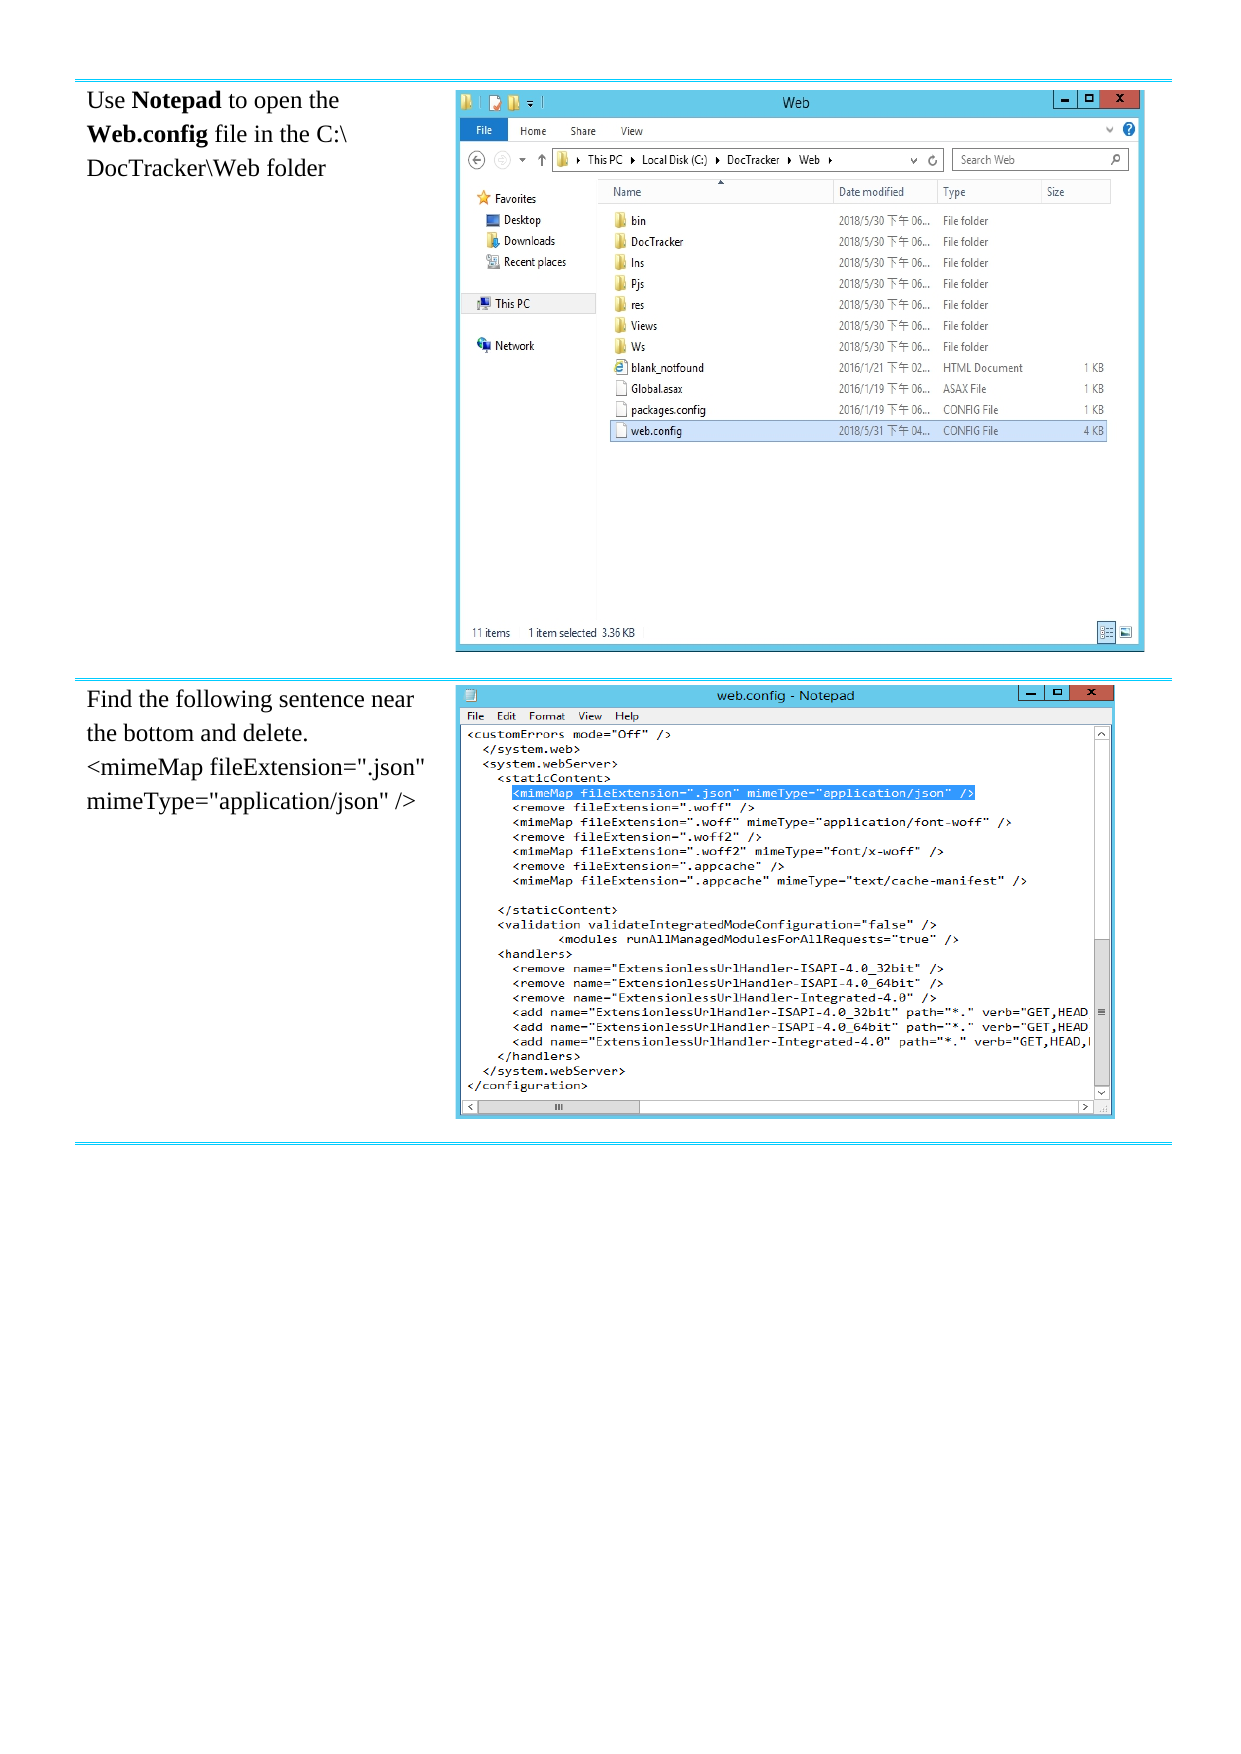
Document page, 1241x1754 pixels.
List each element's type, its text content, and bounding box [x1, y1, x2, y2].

table_cell Use Notepad to open the Web.config file in the C:\DocTracker\Web folder [75, 82, 444, 678]
table_cell Find the following sentence near the bottom and delete. <mimeMap fileExtension=".json" mimeType="application/json" /> [75, 681, 444, 1142]
table_cell [444, 82, 1172, 678]
table_cell [444, 681, 1172, 1142]
picture [455, 685, 1115, 1119]
picture [455, 90, 1145, 650]
picture [1055, 90, 1076, 107]
